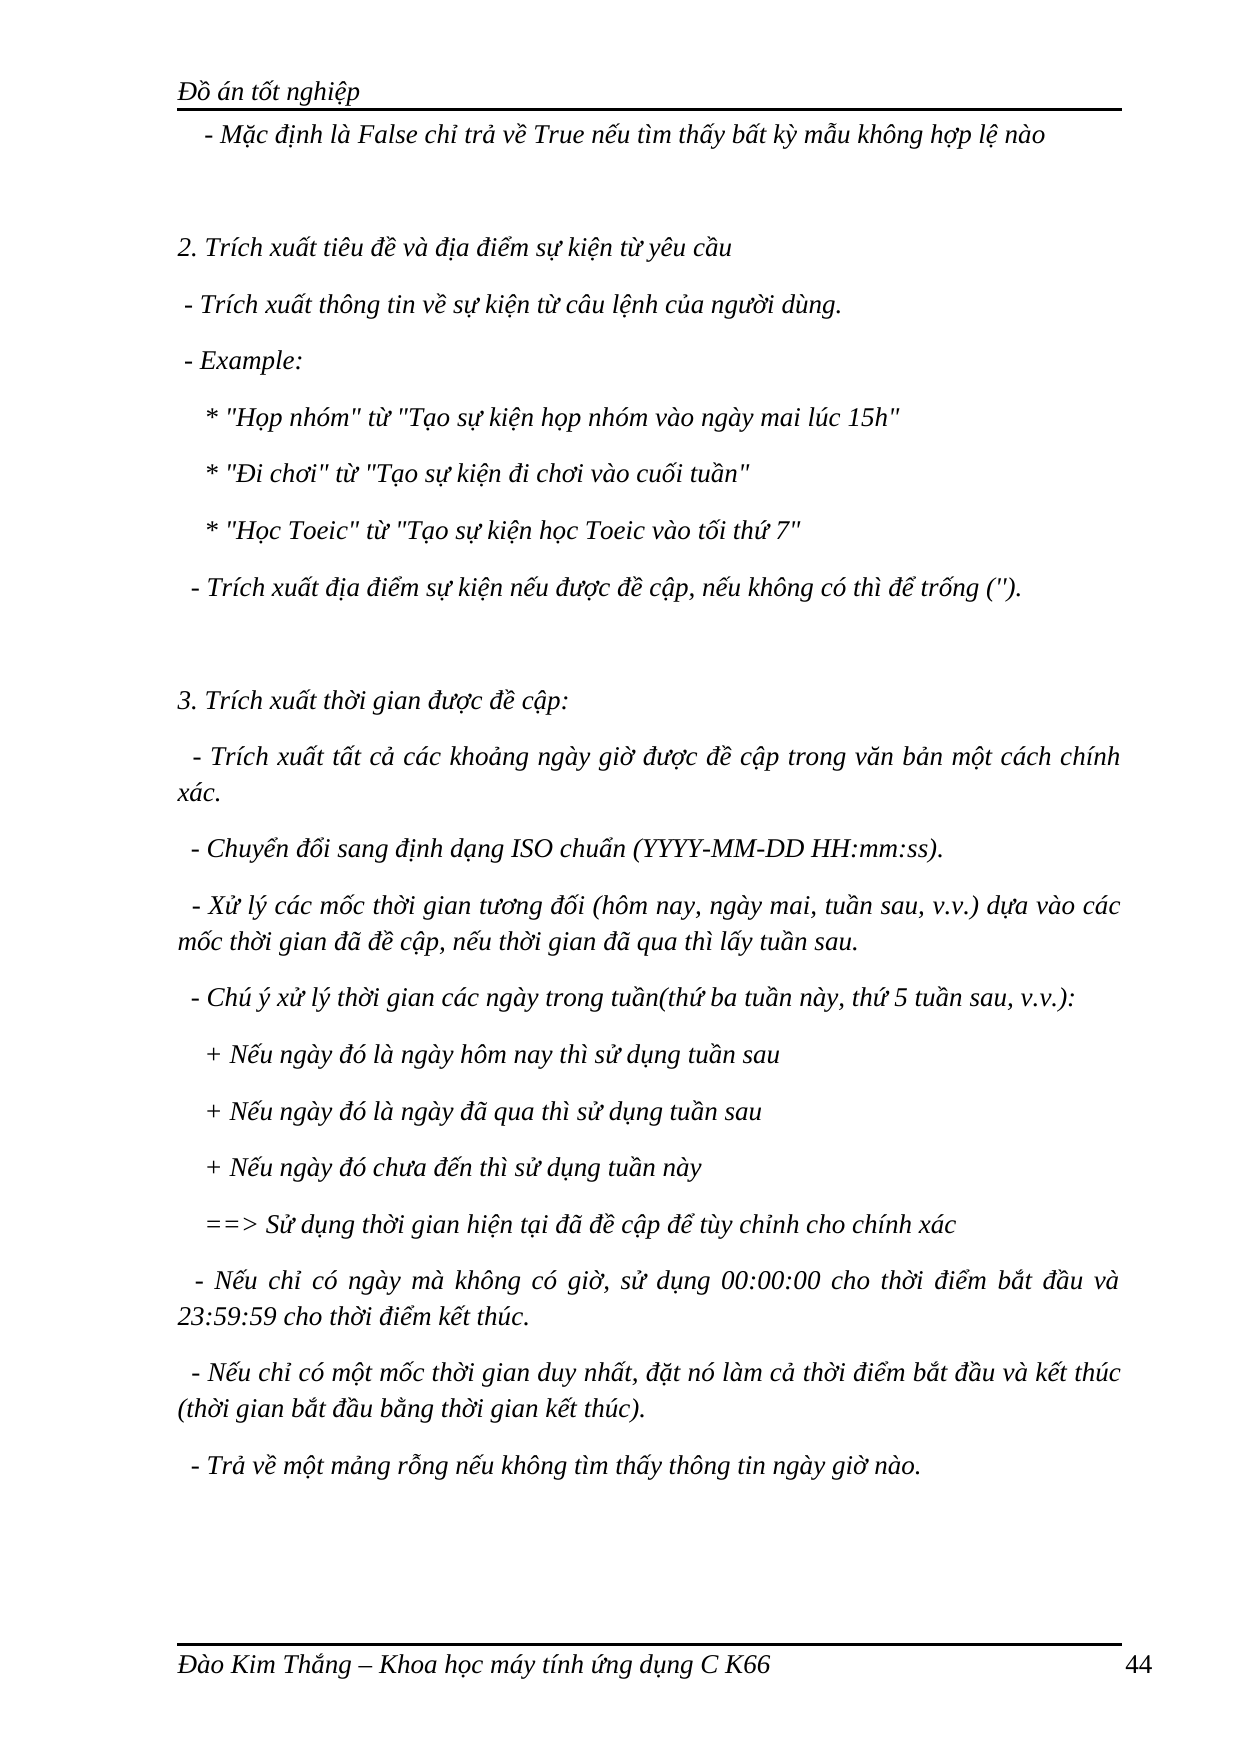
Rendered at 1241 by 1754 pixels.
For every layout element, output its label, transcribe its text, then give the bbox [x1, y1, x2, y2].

text - Chú ý xử lý thời gian các ngày trong tuần(thứ ba tuần này, thứ 5 tuần sau, v.v.): [177, 981, 1122, 1013]
text - Trả về một mảng rỗng nếu không tìm thấy thông tin ngày giờ nào. [177, 1449, 1122, 1480]
text - Xử lý các mốc thời gian tương đối (hôm nay, ngày mai, tuần sau, v.v.) dựa vào các mốc thời gian đã đề cập, nếu thời gian đã qua thì lấy tuần sau. [177, 889, 1122, 956]
text - Example: [177, 344, 1122, 376]
text 2. Trích xuất tiêu đề và địa điểm sự kiện từ yêu cầu [177, 231, 1122, 262]
text + Nếu ngày đó là ngày hôm nay thì sử dụng tuần sau [177, 1038, 1122, 1069]
text - Trích xuất địa điểm sự kiện nếu được đề cập, nếu không có thì để trống (''). [177, 571, 1122, 602]
text 3. Trích xuất thời gian được đề cập: [177, 684, 1122, 715]
text - Nếu chỉ có ngày mà không có giờ, sử dụng 00:00:00 cho thời điểm bắt đầu và 23:59:59 cho thời điểm kết thúc. [177, 1264, 1122, 1331]
text - Trích xuất tất cả các khoảng ngày giờ được đề cập trong văn bản một cách chính xác. [177, 740, 1122, 807]
text * "Đi chơi" từ "Tạo sự kiện đi chơi vào cuối tuần" [177, 457, 1122, 489]
text + Nếu ngày đó chưa đến thì sử dụng tuần này [177, 1151, 1122, 1182]
text - Mặc định là False chỉ trả về True nếu tìm thấy bất kỳ mẫu không hợp lệ nào [177, 118, 1122, 149]
text + Nếu ngày đó là ngày đã qua thì sử dụng tuần sau [177, 1094, 1122, 1126]
text * "Học Toeic" từ "Tạo sự kiện học Toeic vào tối thứ 7" [177, 514, 1122, 545]
text - Chuyển đổi sang định dạng ISO chuẩn (YYYY-MM-DD HH:mm:ss). [177, 833, 1122, 864]
text - Trích xuất thông tin về sự kiện từ câu lệnh của người dùng. [177, 288, 1122, 319]
text * "Họp nhóm" từ "Tạo sự kiện họp nhóm vào ngày mai lúc 15h" [177, 401, 1122, 432]
text - Nếu chỉ có một mốc thời gian duy nhất, đặt nó làm cả thời điểm bắt đầu và kết thúc (thời gian bắt đầu bằng thời gian kết thúc). [177, 1357, 1122, 1423]
text ==> Sử dụng thời gian hiện tại đã đề cập để tùy chỉnh cho chính xác [177, 1208, 1122, 1239]
